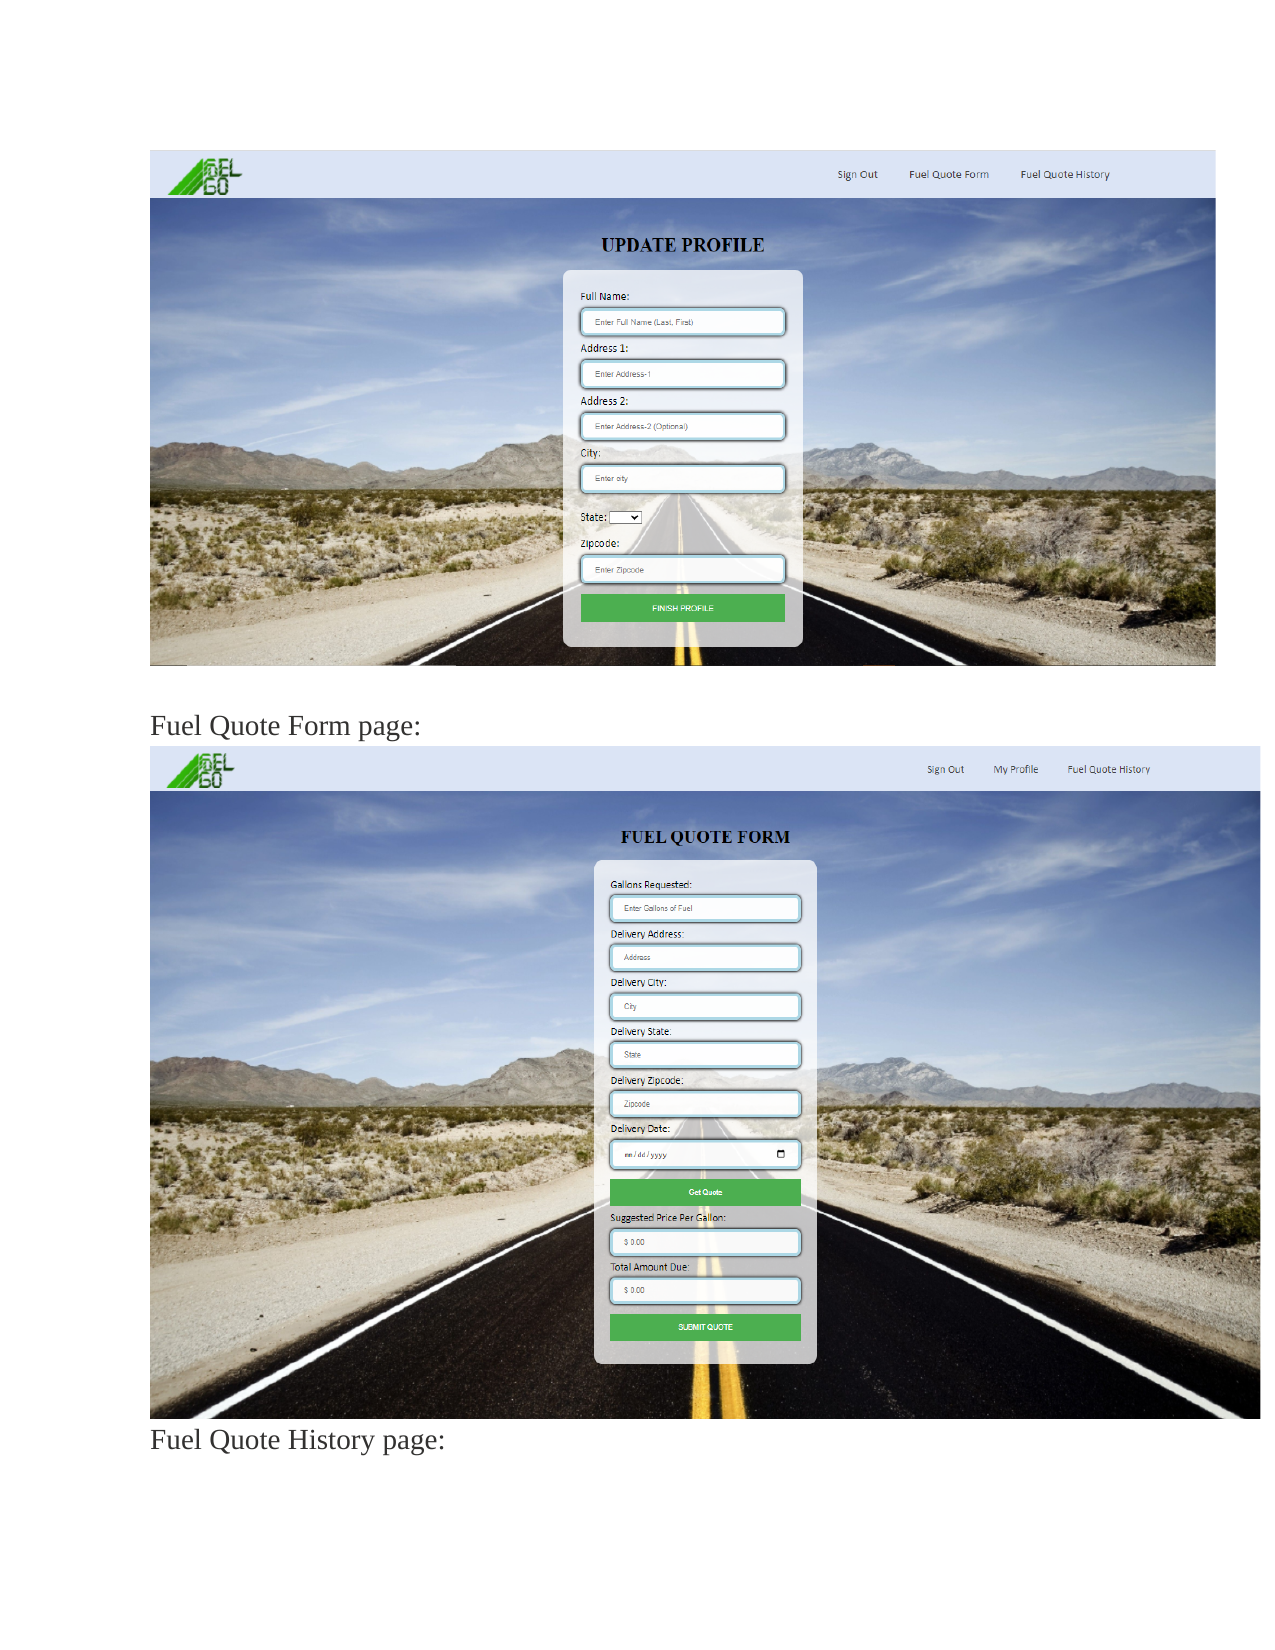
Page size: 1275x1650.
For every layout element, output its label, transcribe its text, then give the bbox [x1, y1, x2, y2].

text Fuel Quote Form page: [150, 708, 1125, 741]
text Fuel Quote History page: [150, 1422, 1125, 1456]
picture [150, 746, 1261, 1419]
picture [150, 150, 1216, 666]
